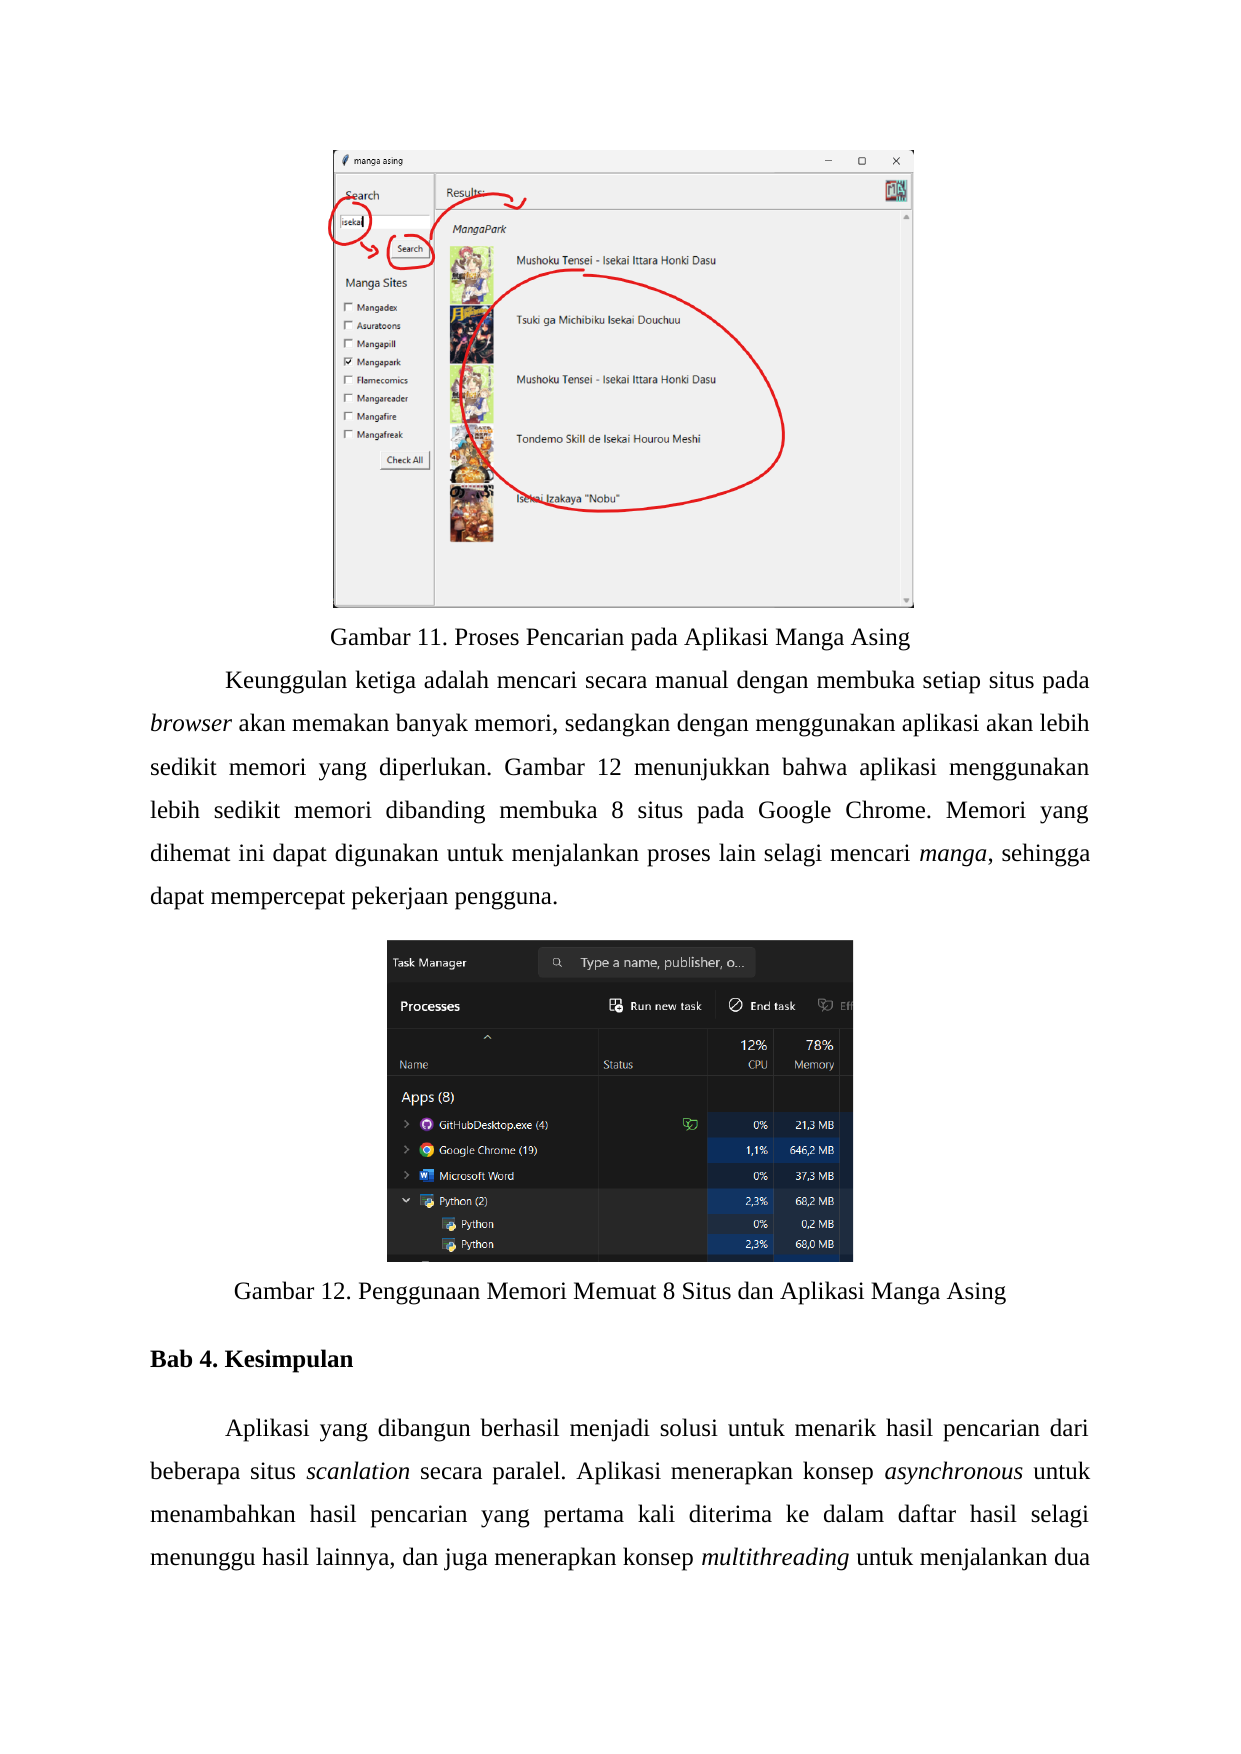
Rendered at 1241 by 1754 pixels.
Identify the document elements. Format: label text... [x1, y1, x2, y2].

text Gambar 12. Penggunaan Memori Memuat 8 Situs dan Aplikasi Manga Asing [150, 1276, 1090, 1305]
text Keunggulan ketiga adalah mencari secara manual dengan membuka setiap situs pada browser akan memakan banyak memori, sedangkan dengan menggunakan aplikasi akan lebih sedikit memori yang diperlukan. Gambar 12 menunjukkan bahwa aplikasi menggunakan lebih sedikit memori dibanding membuka 8 situs pada Google Chrome. Memori yang dihemat ini dapat digunakan untuk menjalankan proses lain selagi mencari manga, sehingga dapat mempercepat pekerjaan pengguna. [150, 665, 1090, 910]
picture [387, 940, 854, 1262]
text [150, 1413, 1090, 1571]
subtitle Bab 4. Kesimpulan [150, 1344, 1090, 1373]
text Gambar 11. Proses Pencarian pada Aplikasi Manga Asing [150, 622, 1090, 651]
picture [326, 150, 914, 608]
